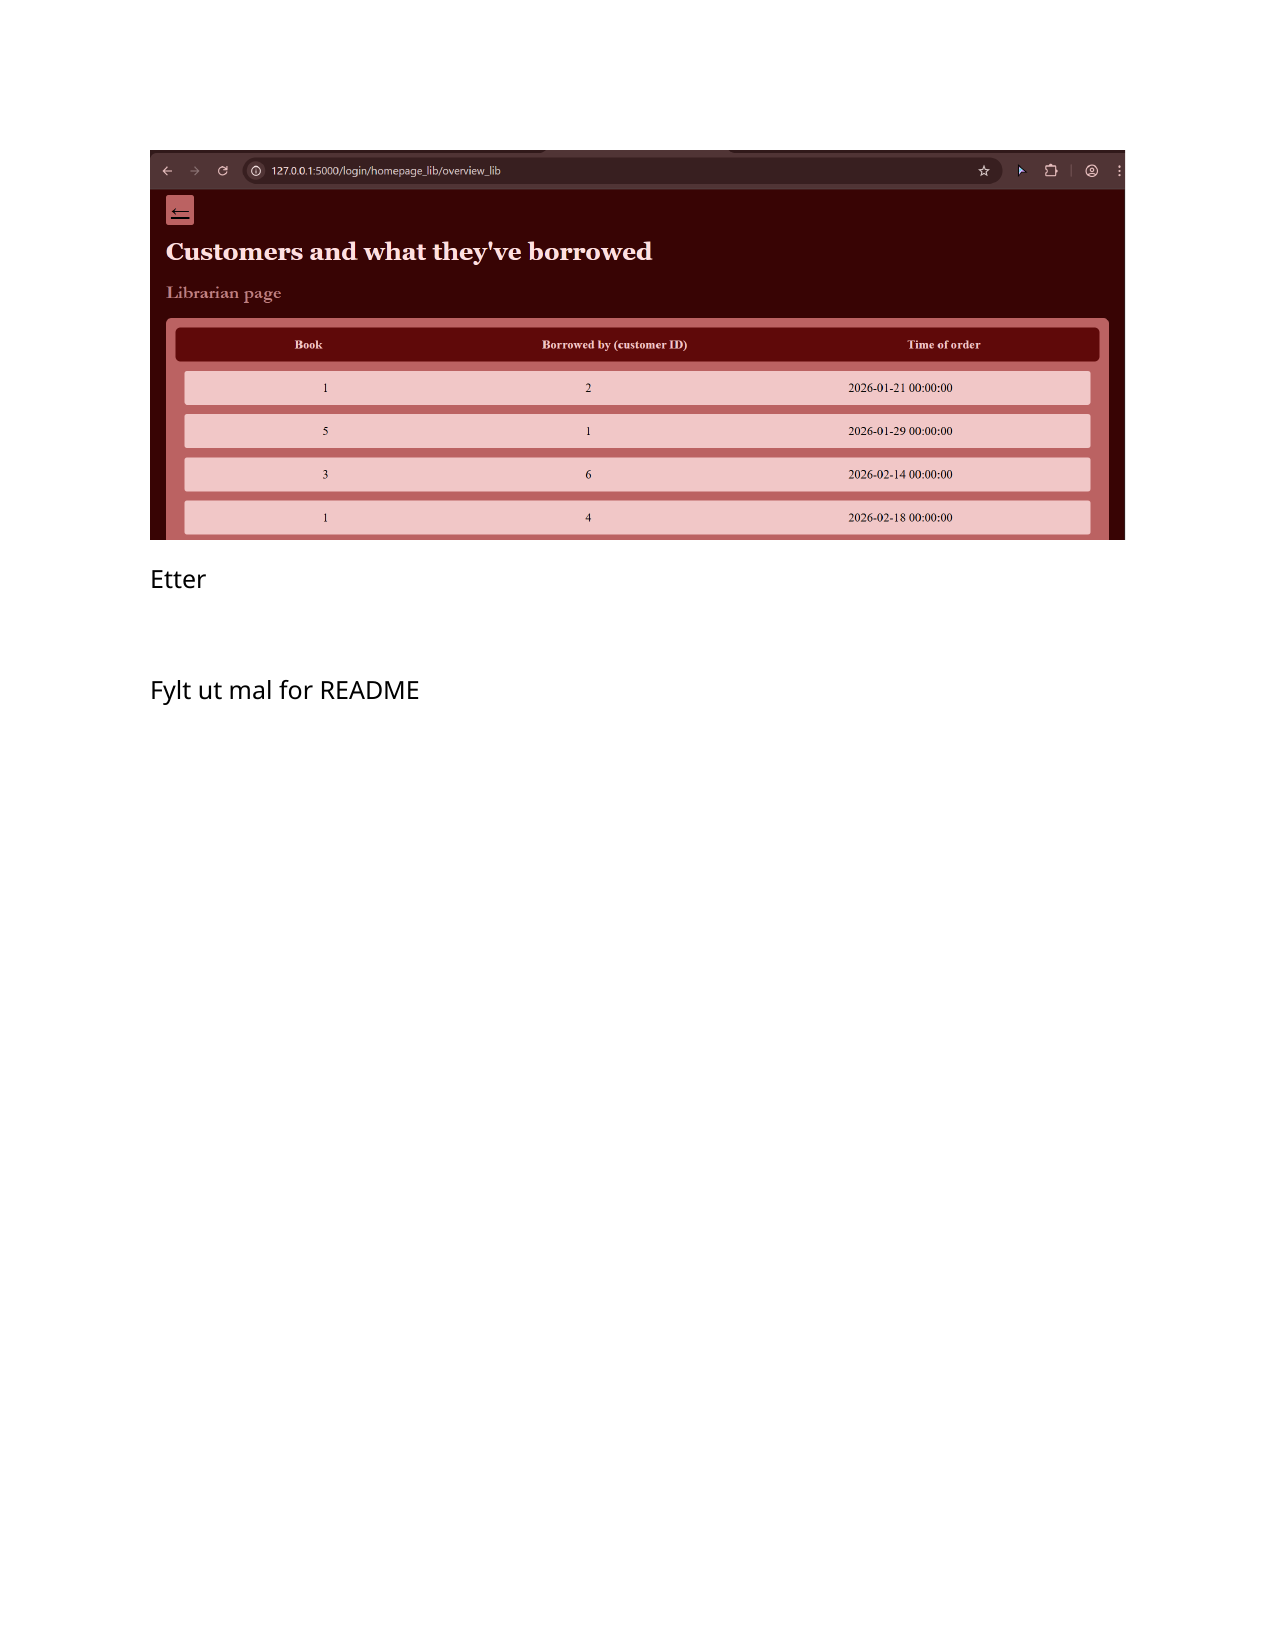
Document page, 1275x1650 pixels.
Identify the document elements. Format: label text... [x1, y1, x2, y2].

text Fylt ut mal for README [150, 673, 1125, 707]
text Etter [150, 561, 1125, 595]
picture [150, 150, 1125, 540]
